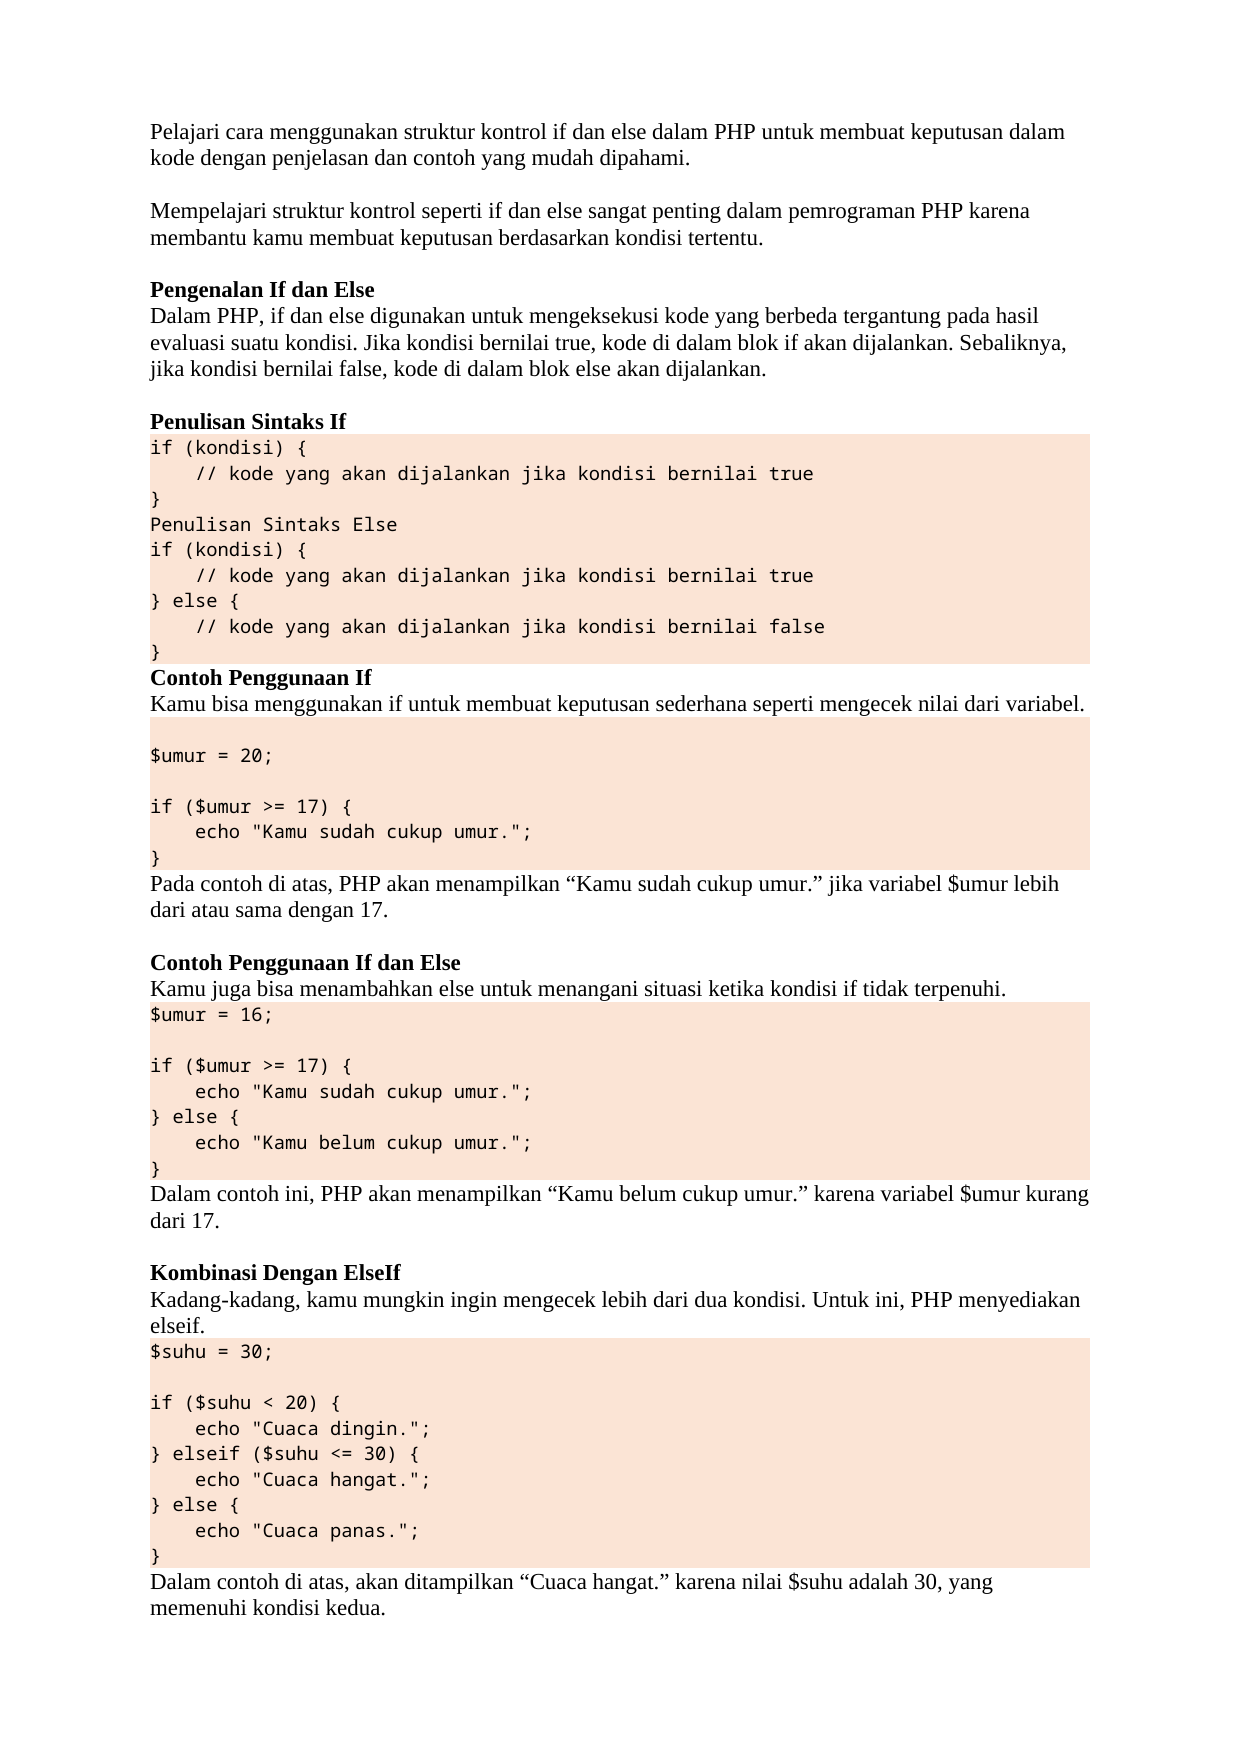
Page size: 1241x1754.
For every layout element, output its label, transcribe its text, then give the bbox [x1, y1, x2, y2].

text } [150, 638, 1090, 664]
text Penulisan Sintaks Else [150, 511, 1090, 536]
text Penulisan Sintaks If [150, 408, 1090, 434]
text Pada contoh di atas, PHP akan menampilkan “Kamu sudah cukup umur.” jika variabel $umur lebih dari atau sama dengan 17. [150, 870, 1090, 923]
text // kode yang akan dijalankan jika kondisi bernilai true [150, 562, 1090, 587]
text echo "Kamu sudah cukup umur."; [150, 1078, 1090, 1104]
text Dalam contoh ini, PHP akan menampilkan “Kamu belum cukup umur.” karena variabel $umur kurang dari 17. [150, 1180, 1090, 1233]
text Contoh Penggunaan If [150, 664, 1090, 690]
text $umur = 20; [150, 742, 1090, 768]
text echo "Cuaca hangat."; [150, 1466, 1090, 1492]
text Dalam PHP, if dan else digunakan untuk mengeksekusi kode yang berbeda tergantung pada hasil evaluasi suatu kondisi. Jika kondisi bernilai true, kode di dalam blok if akan dijalankan. Sebaliknya, jika kondisi bernilai false, kode di dalam blok else akan dijalankan. [150, 303, 1090, 382]
text } else { [150, 587, 1090, 613]
text // kode yang akan dijalankan jika kondisi bernilai true [150, 460, 1090, 485]
text if ($suhu < 20) { [150, 1389, 1090, 1415]
text Kamu juga bisa menambahkan else untuk menangani situasi ketika kondisi if tidak terpenuhi. [150, 975, 1090, 1002]
text echo "Kamu belum cukup umur."; [150, 1129, 1090, 1155]
text } [150, 485, 1090, 511]
text Kamu bisa menggunakan if untuk membuat keputusan sederhana seperti mengecek nilai dari variabel. [150, 690, 1090, 717]
text } else { [150, 1104, 1090, 1129]
text // kode yang akan dijalankan jika kondisi bernilai false [150, 613, 1090, 638]
text } [150, 1543, 1090, 1568]
text echo "Cuaca panas."; [150, 1517, 1090, 1543]
text echo "Kamu sudah cukup umur."; [150, 819, 1090, 844]
text Pengenalan If dan Else [150, 276, 1090, 303]
text if ($umur >= 17) { [150, 1053, 1090, 1078]
text Kadang-kadang, kamu mungkin ingin mengecek lebih dari dua kondisi. Untuk ini, PHP menyediakan elseif. [150, 1286, 1090, 1338]
text if ($umur >= 17) { [150, 793, 1090, 819]
text Mempelajari struktur kontrol seperti if dan else sangat penting dalam pemrograman PHP karena membantu kamu membuat keputusan berdasarkan kondisi tertentu. [150, 197, 1090, 250]
text if (kondisi) { [150, 536, 1090, 562]
text $umur = 16; [150, 1002, 1090, 1027]
text Contoh Penggunaan If dan Else [150, 949, 1090, 975]
text } [150, 844, 1090, 870]
text echo "Cuaca dingin."; [150, 1415, 1090, 1441]
text Pelajari cara menggunakan struktur kontrol if dan else dalam PHP untuk membuat keputusan dalam kode dengan penjelasan dan contoh yang mudah dipahami. [150, 118, 1090, 171]
text Kombinasi Dengan ElseIf [150, 1259, 1090, 1286]
text } [150, 1155, 1090, 1180]
text } else { [150, 1492, 1090, 1517]
text if (kondisi) { [150, 434, 1090, 460]
text Dalam contoh di atas, akan ditampilkan “Cuaca hangat.” karena nilai $suhu adalah 30, yang memenuhi kondisi kedua. [150, 1568, 1090, 1621]
text } elseif ($suhu <= 30) { [150, 1441, 1090, 1466]
text $suhu = 30; [150, 1338, 1090, 1364]
